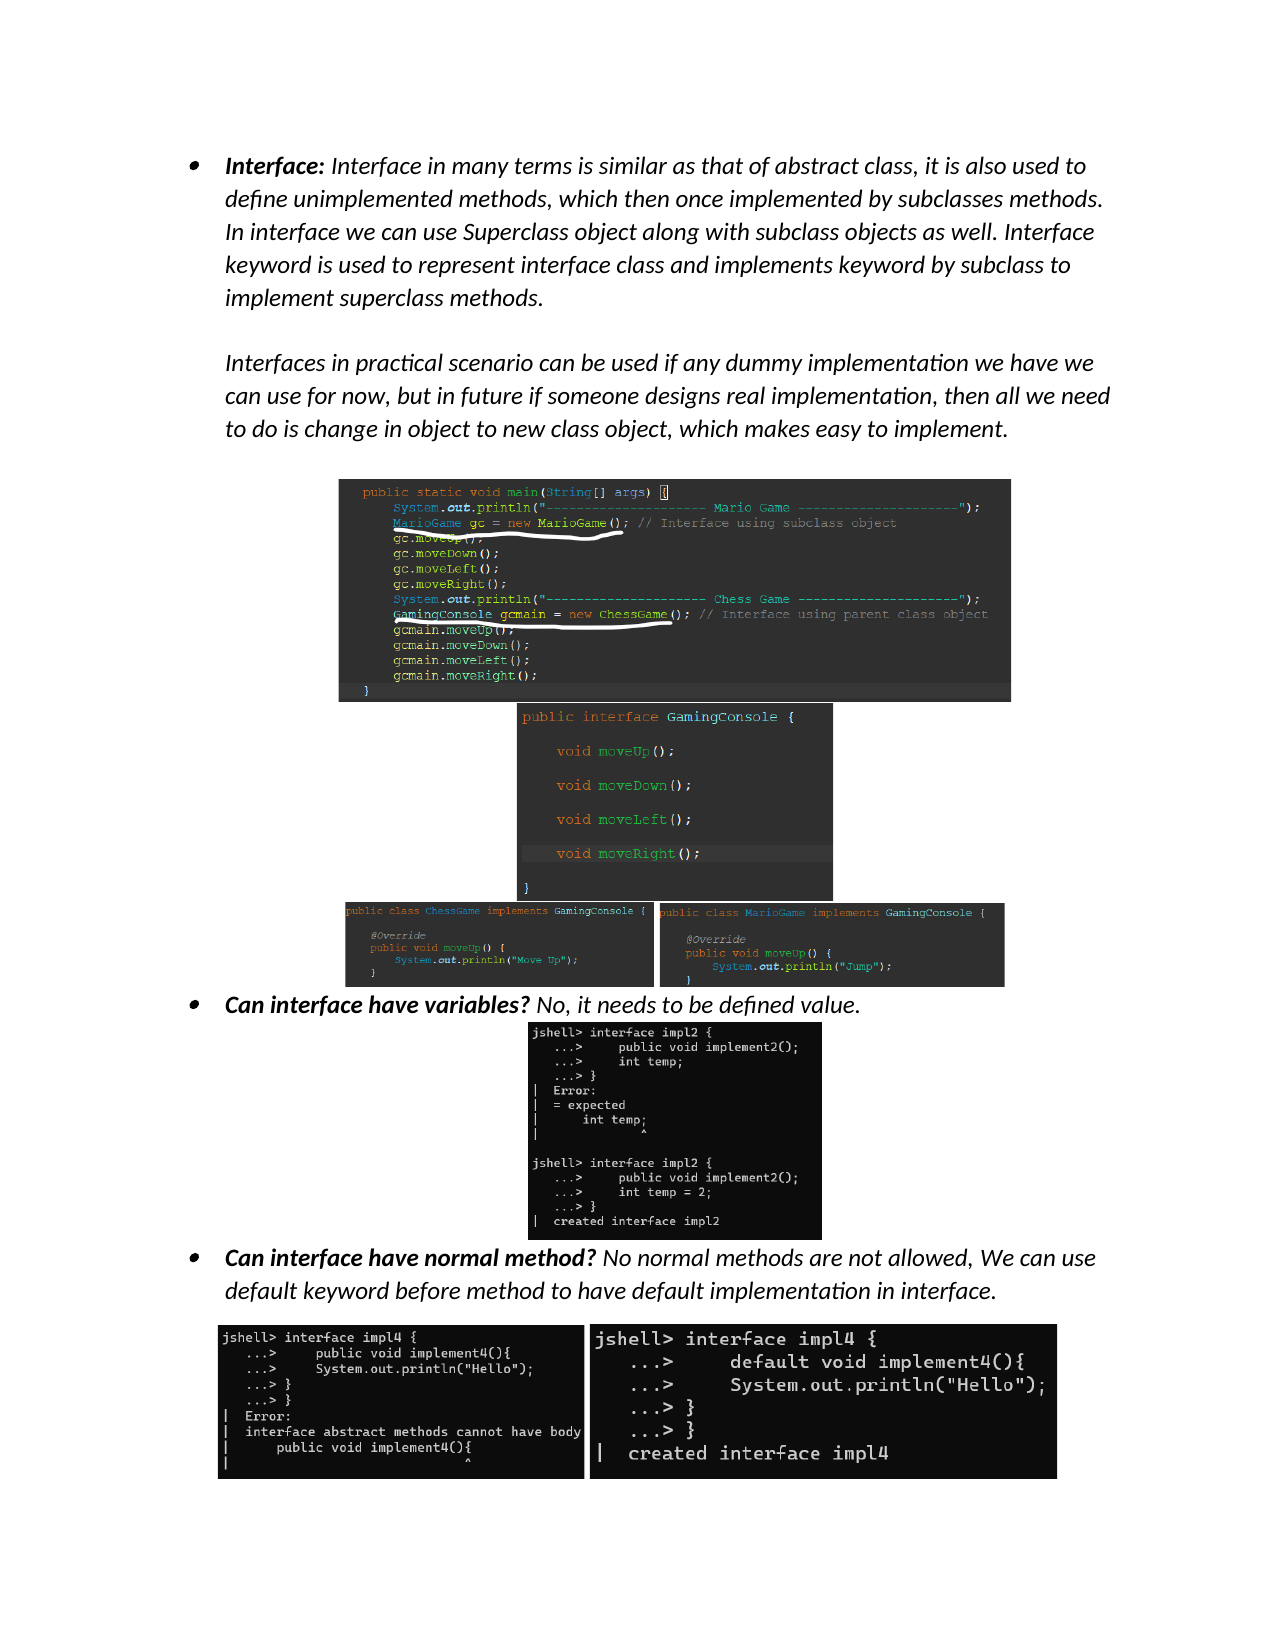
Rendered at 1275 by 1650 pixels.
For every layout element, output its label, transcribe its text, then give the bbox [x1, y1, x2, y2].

list Can interface have normal method? No normal methods are not allowed, We can use default keyword before method to have default implementation in interface. [187, 1242, 1125, 1306]
list Interface: Interface in many terms is similar as that of abstract class, it is also used to define unimplemented methods, which then once implemented by subclasses methods. [187, 150, 1125, 213]
picture [516, 703, 834, 901]
list Can interface have variables? No, it needs to be defined value. [187, 989, 1125, 1019]
list In interface we can use Superclass object along with subclass objects as well. Interface keyword is used to represent interface class and implements keyword by subclass to implement superclass methods. [225, 216, 1125, 312]
picture [528, 1022, 822, 1240]
picture [589, 1324, 1058, 1479]
list Interfaces in practical scenario can be used if any dummy implementation we have we can use for now, but in future if someone designs real implementation, then all we need to do is change in object to new class object, which makes easy to implement. [225, 347, 1125, 444]
picture [345, 902, 654, 987]
picture [338, 479, 1012, 702]
picture [659, 903, 1005, 987]
picture [217, 1325, 585, 1479]
